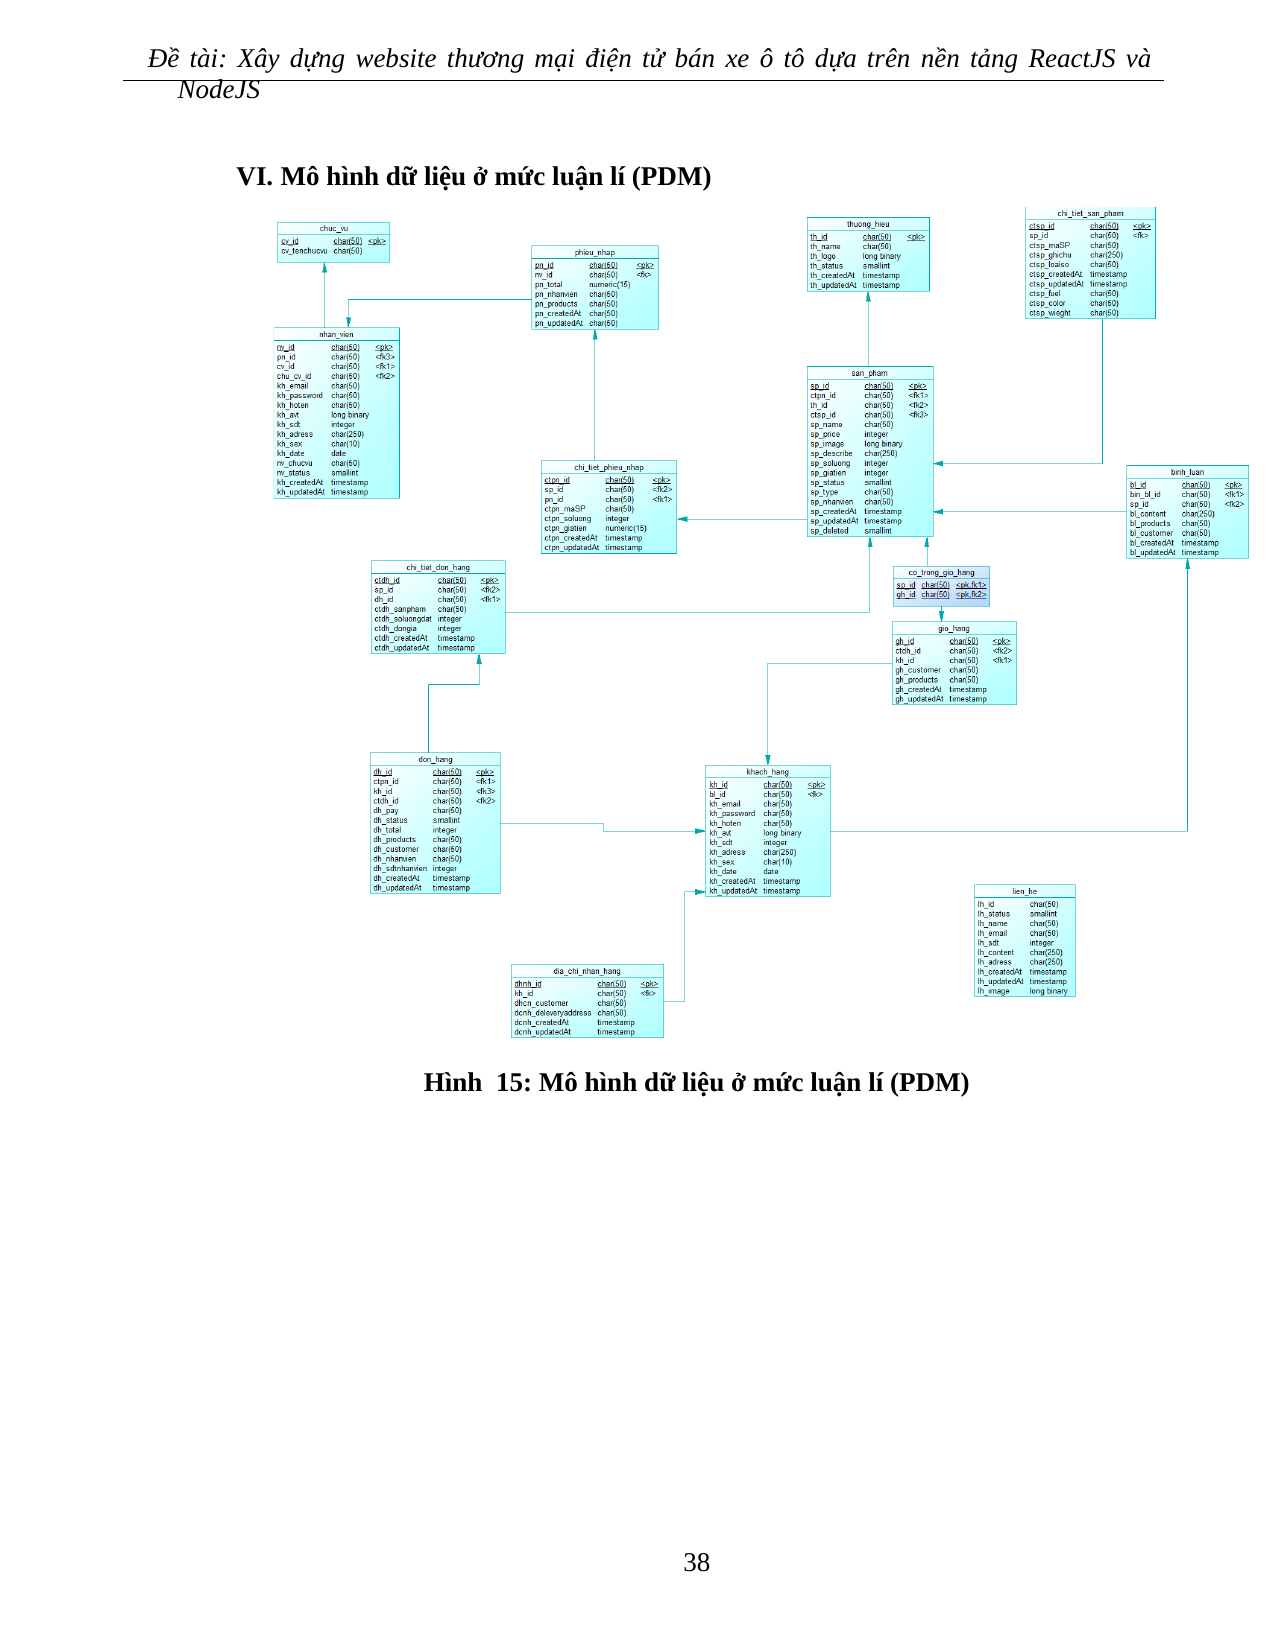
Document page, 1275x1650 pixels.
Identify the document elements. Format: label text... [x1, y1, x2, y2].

picture [273, 207, 1249, 1038]
text Hình 15: Mô hình dữ liệu ở mức luận lí (PDM) [177, 1066, 1157, 1097]
list Mô hình dữ liệu ở mức luận lí (PDM) [236, 160, 1157, 192]
